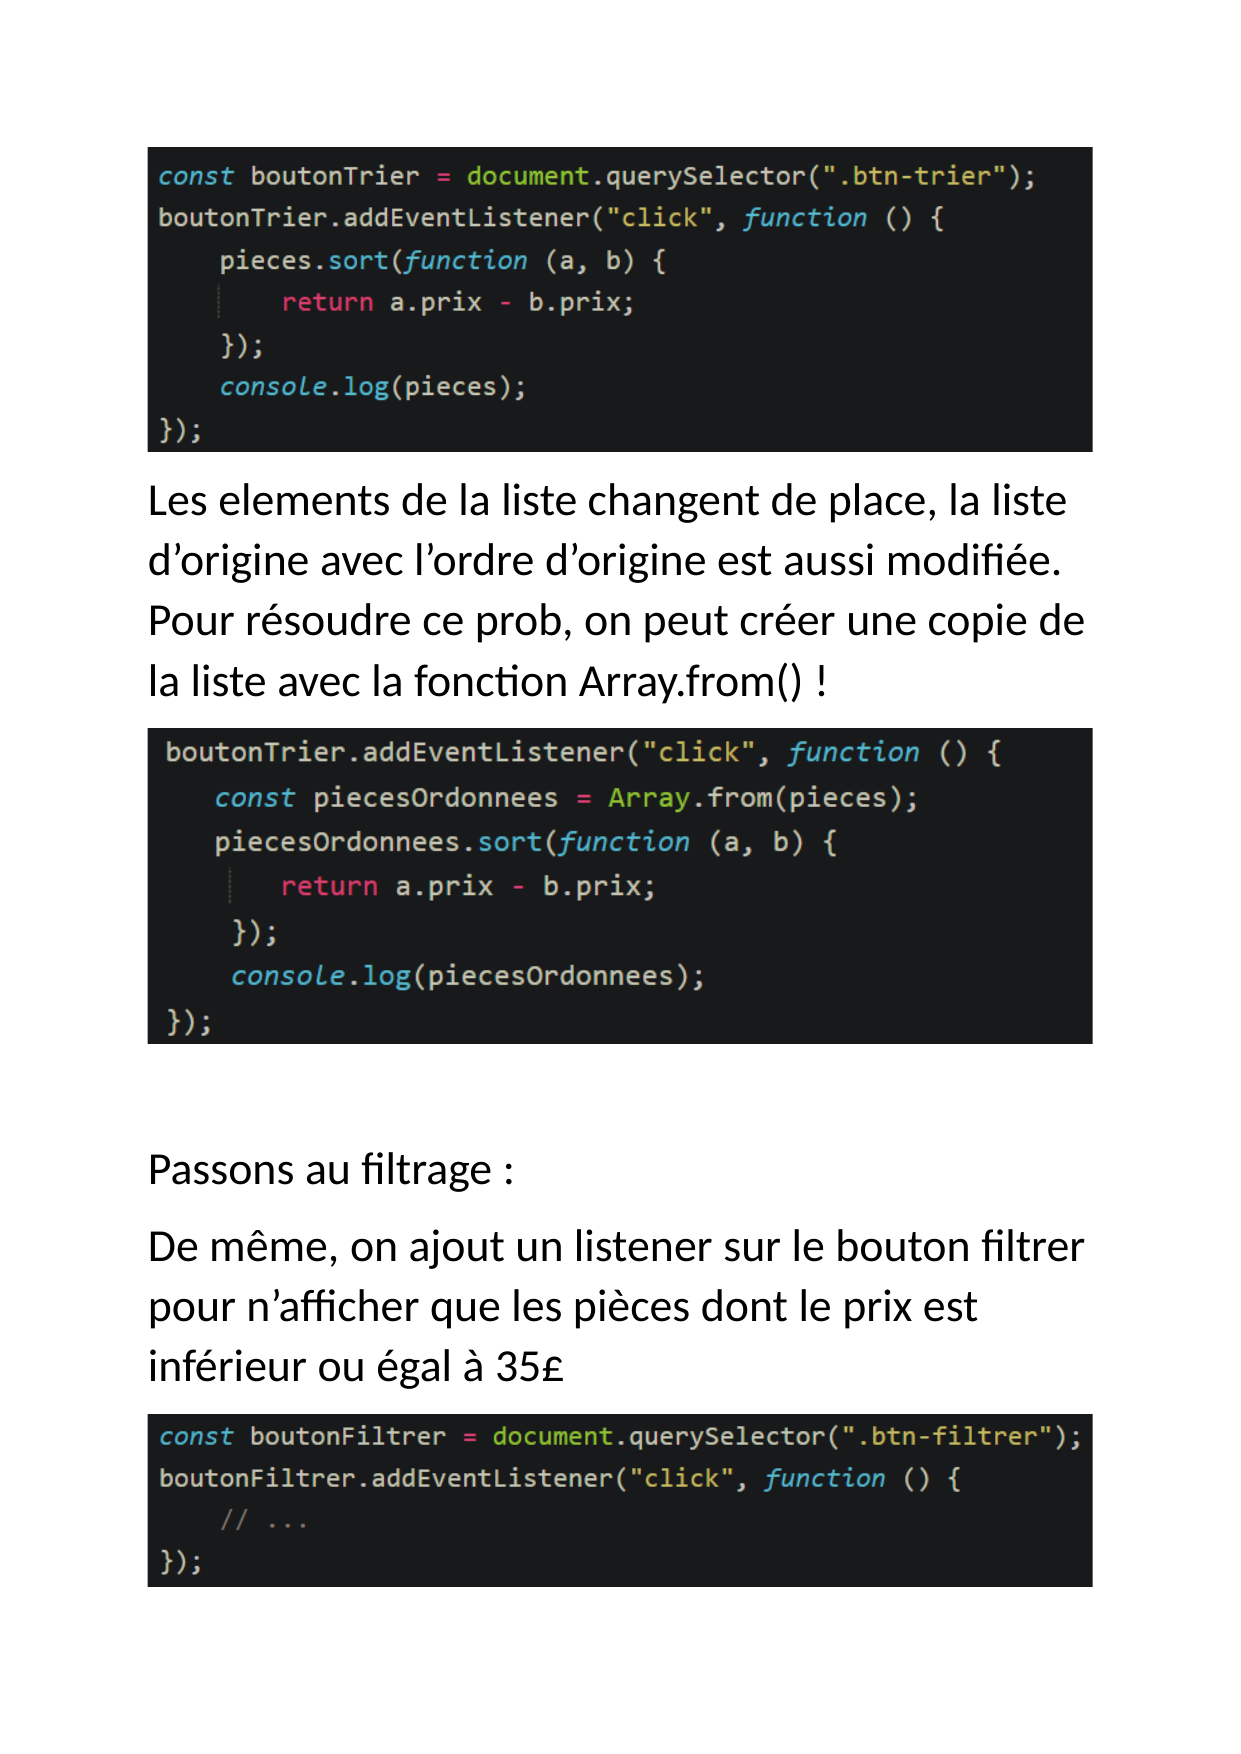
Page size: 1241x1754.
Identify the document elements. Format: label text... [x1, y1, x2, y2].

text Les elements de la liste changent de place, la liste d’origine avec l’ordre d’origine est aussi modifiée. Pour résoudre ce prob, on peut créer une copie de la liste avec la fonction Array.from() ! [148, 471, 1093, 707]
text De même, on ajout un listener sur le bouton filtrer pour n’afficher que les pièces dont le prix est inférieur ou égal à 35£ [148, 1217, 1093, 1393]
picture [147, 147, 1093, 452]
picture [147, 728, 1093, 1044]
picture [147, 1414, 1093, 1587]
text Passons au filtrage : [148, 1140, 1093, 1196]
